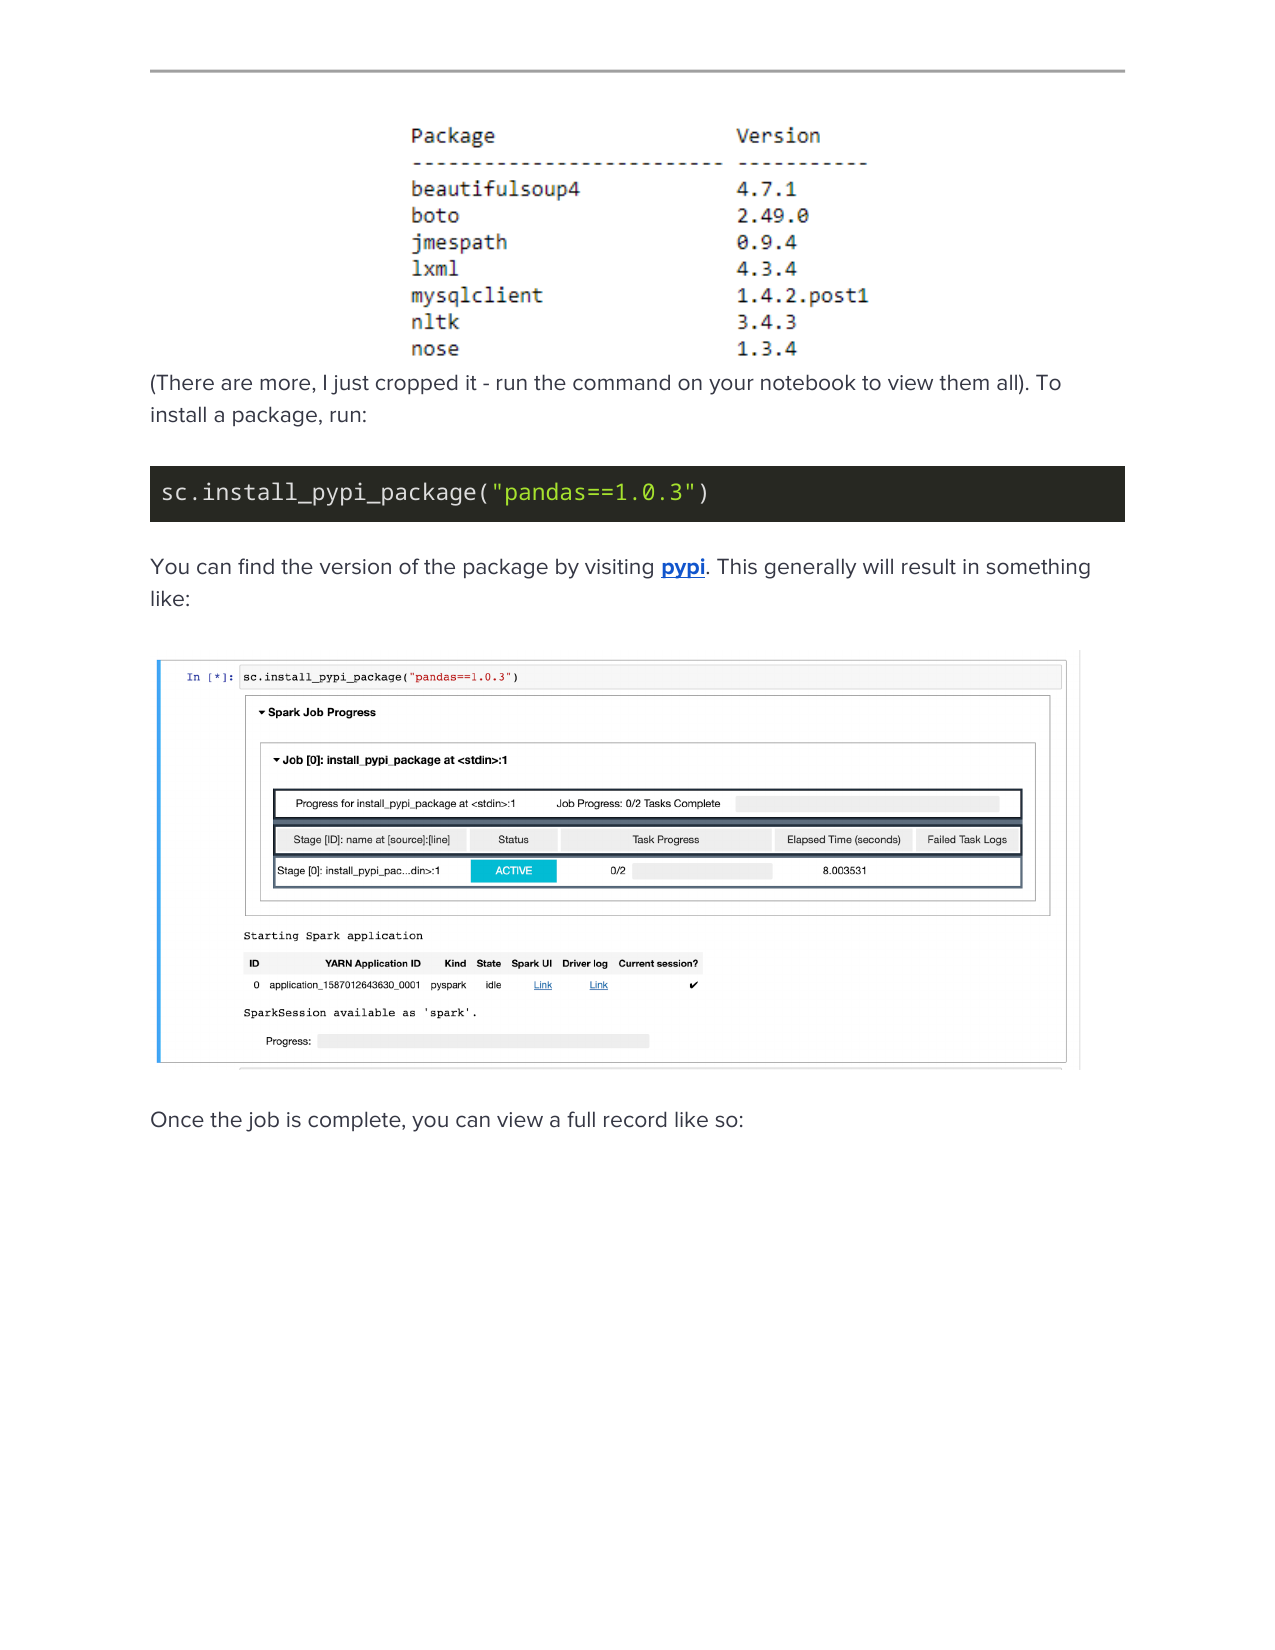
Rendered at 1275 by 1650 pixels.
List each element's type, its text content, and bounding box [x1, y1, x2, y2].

text (There are more, I just cropped it - run the command on your notebook to view them all). To install a package, run: [150, 369, 1125, 429]
text Once the job is complete, you can view a full record like so: [150, 1106, 1125, 1134]
picture [394, 118, 881, 366]
text You can find the version of the package by visiting pypi. This generally will result in something like: [150, 554, 1125, 614]
picture [150, 650, 1081, 1070]
table_header sc.install_pypi_package("pandas==1.0.3") [150, 466, 1125, 522]
